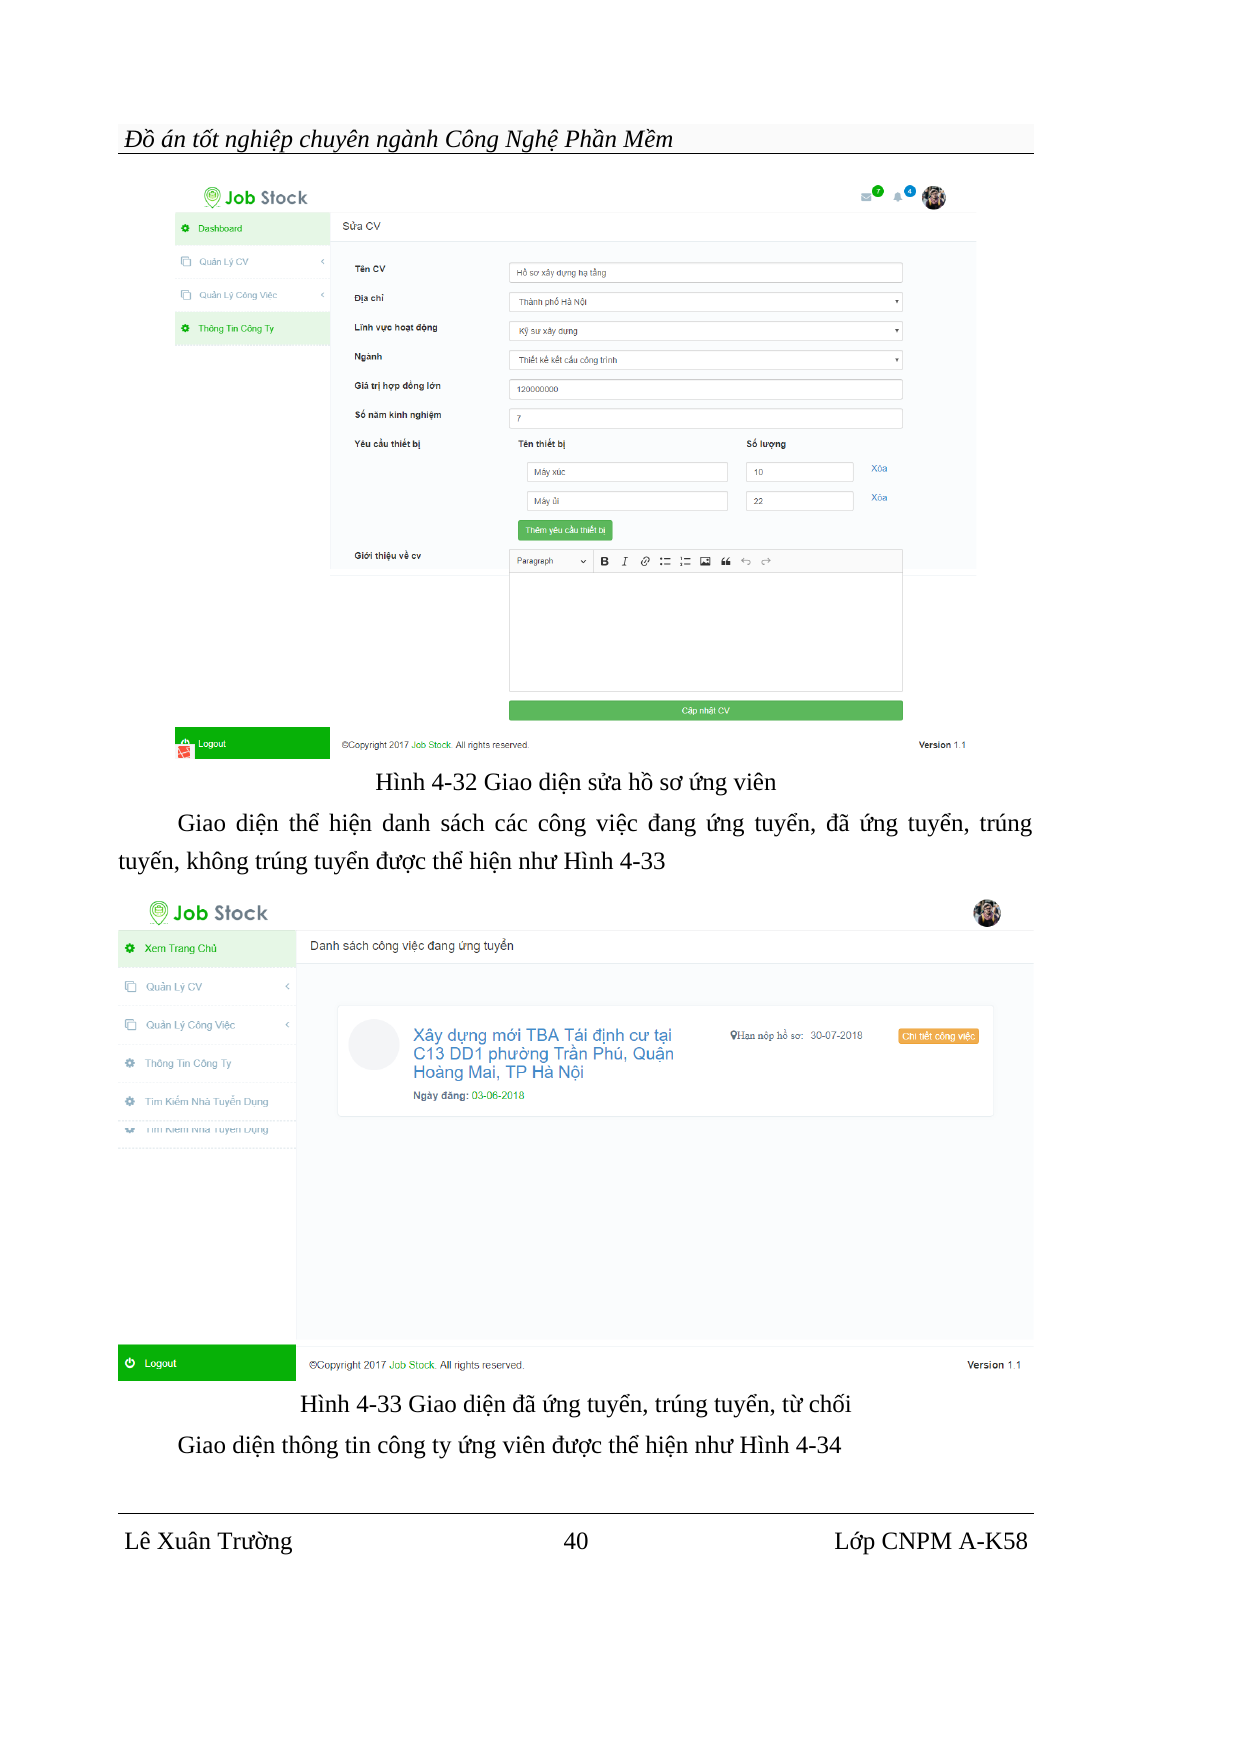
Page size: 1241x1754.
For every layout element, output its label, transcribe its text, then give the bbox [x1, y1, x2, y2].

picture [175, 182, 977, 759]
picture [118, 895, 1034, 1381]
